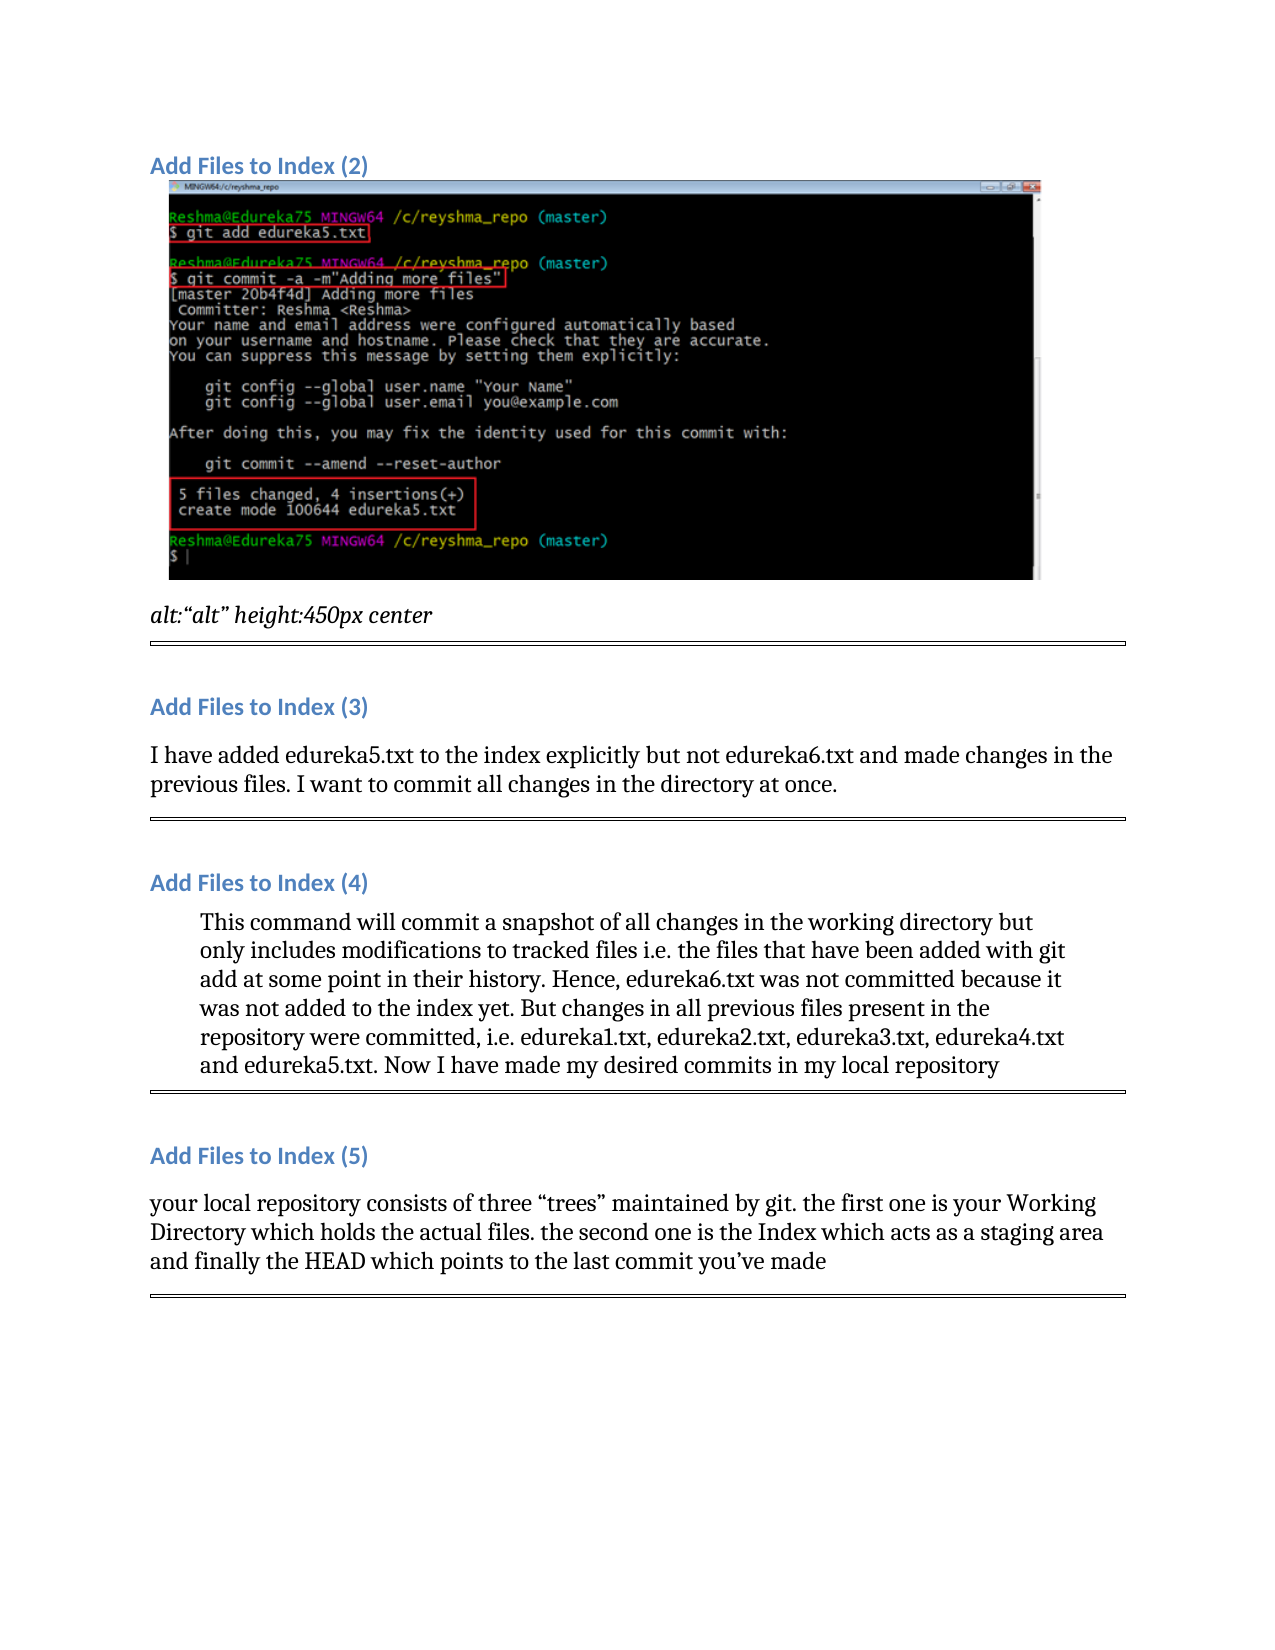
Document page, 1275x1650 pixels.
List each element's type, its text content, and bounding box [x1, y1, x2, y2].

subtitle Add Files to Index (2) [150, 150, 1125, 181]
text This command will commit a snapshot of all changes in the working directory but only includes modifications to tracked files i.e. the files that have been added with git add at some point in their history. Hence, edureka6.txt was not committed because it was not added to the index yet. But changes in all previous files present in the repository were committed, i.e. edureka1.txt, edureka2.txt, edureka3.txt, edureka4.txt and edureka5.txt. Now I have made my desired commits in my local repository [200, 908, 1075, 1080]
text I have added edureka5.txt to the index explicitly but not edureka6.txt and made changes in the previous files. I want to commit all changes in the directory at once. [150, 741, 1125, 798]
subtitle Add Files to Index (3) [150, 692, 1125, 722]
subtitle Add Files to Index (5) [150, 1140, 1125, 1171]
text your local repository consists of three “trees” maintained by git. the first one is your Working Directory which holds the actual files. the second one is the Index which acts as a staging area and finally the HEAD which points to the last commit you’ve made [150, 1189, 1125, 1276]
picture [168, 180, 1044, 580]
subtitle Add Files to Index (4) [150, 867, 1125, 897]
text alt:“alt” height:450px center [150, 601, 1125, 629]
